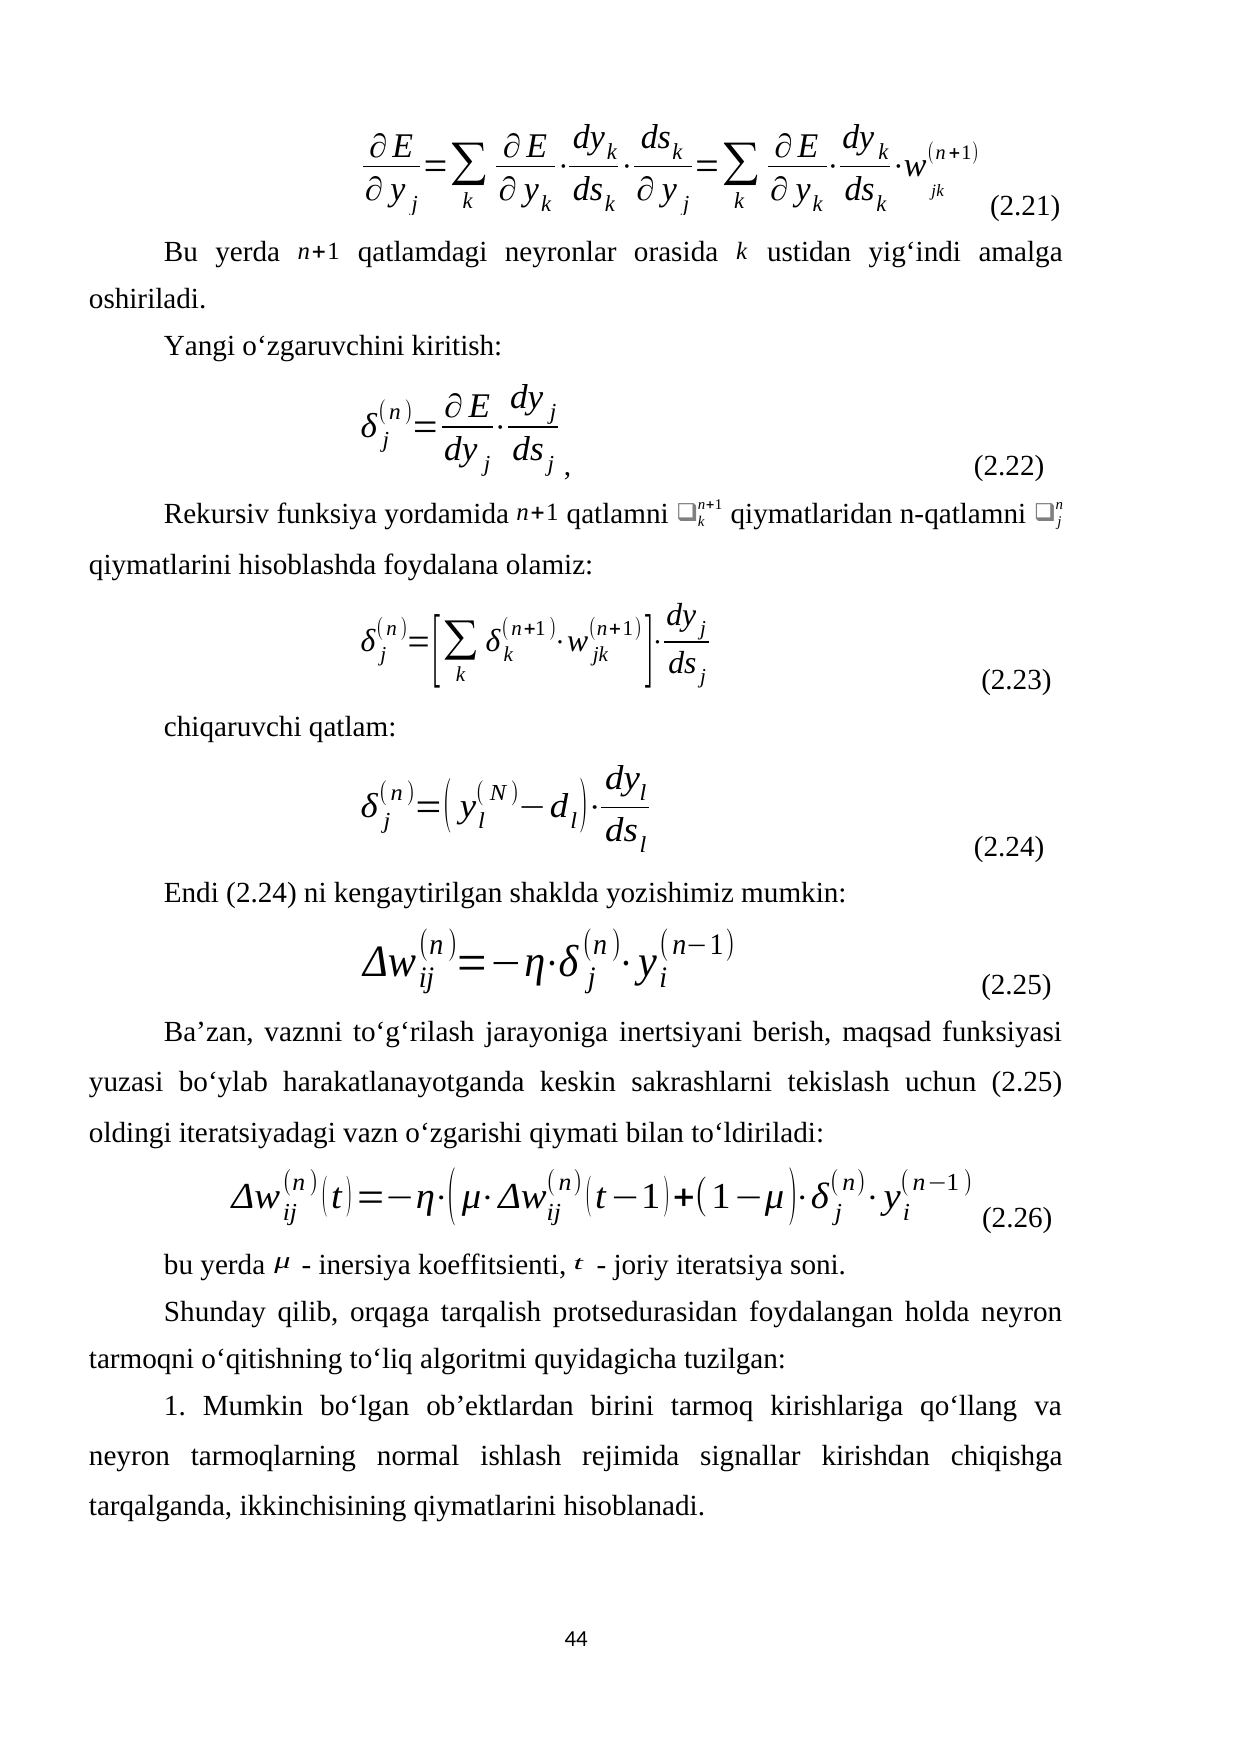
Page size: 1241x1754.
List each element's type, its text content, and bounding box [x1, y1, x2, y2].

text (2.25) [89, 926, 1063, 1001]
text 1. Mumkin bo‘lgan ob’ektlardan birini tarmoq kirishlariga qo‘llang va neyron tarmoqlarning normal ishlash rejimida signallar kirishdan chiqishga tarqalganda, ikkinchisining qiymatlarini hisoblanadi. [89, 1388, 1063, 1522]
text Bu yerda qatlamdagi neyronlar orasida ustidan yig‘indi amalga oshiriladi. [89, 234, 1063, 315]
text Rekursiv funksiya yordamida qatlamni qiymatlaridan n-qatlamni qiymatlarini hisoblashda foydalana olamiz: [89, 495, 1063, 580]
text (2.21) [89, 118, 1063, 221]
text chiqaruvchi qatlam: [89, 709, 1063, 742]
text (2.26) [89, 1165, 1063, 1234]
text bu yerda - inersiya koeffitsienti, - joriy iteratsiya soni. [89, 1247, 1063, 1281]
text Shunday qilib, orqaga tarqalish protsedurasidan foydalangan holda neyron tarmoqni o‘qitishning to‘liq algoritmi quyidagicha tuzilgan: [89, 1294, 1063, 1374]
text Endi (2.24) ni kengaytirilgan shaklda yozishimiz mumkin: [89, 876, 1063, 909]
text (2.24) [89, 759, 1063, 862]
text Baʼzan, vaznni to‘g‘rilash jarayoniga inertsiyani berish, maqsad funksiyasi yuzasi bo‘ylab harakatlanayotganda keskin sakrashlarni tekislash uchun (2.25) oldingi iteratsiyadagi vazn o‘zgarishi qiymati bilan to‘ldiriladi: [89, 1014, 1063, 1148]
text , (2.22) [89, 379, 1063, 482]
text (2.23) [89, 597, 1063, 696]
text Yangi o‘zgaruvchini kiritish: [89, 328, 1063, 362]
